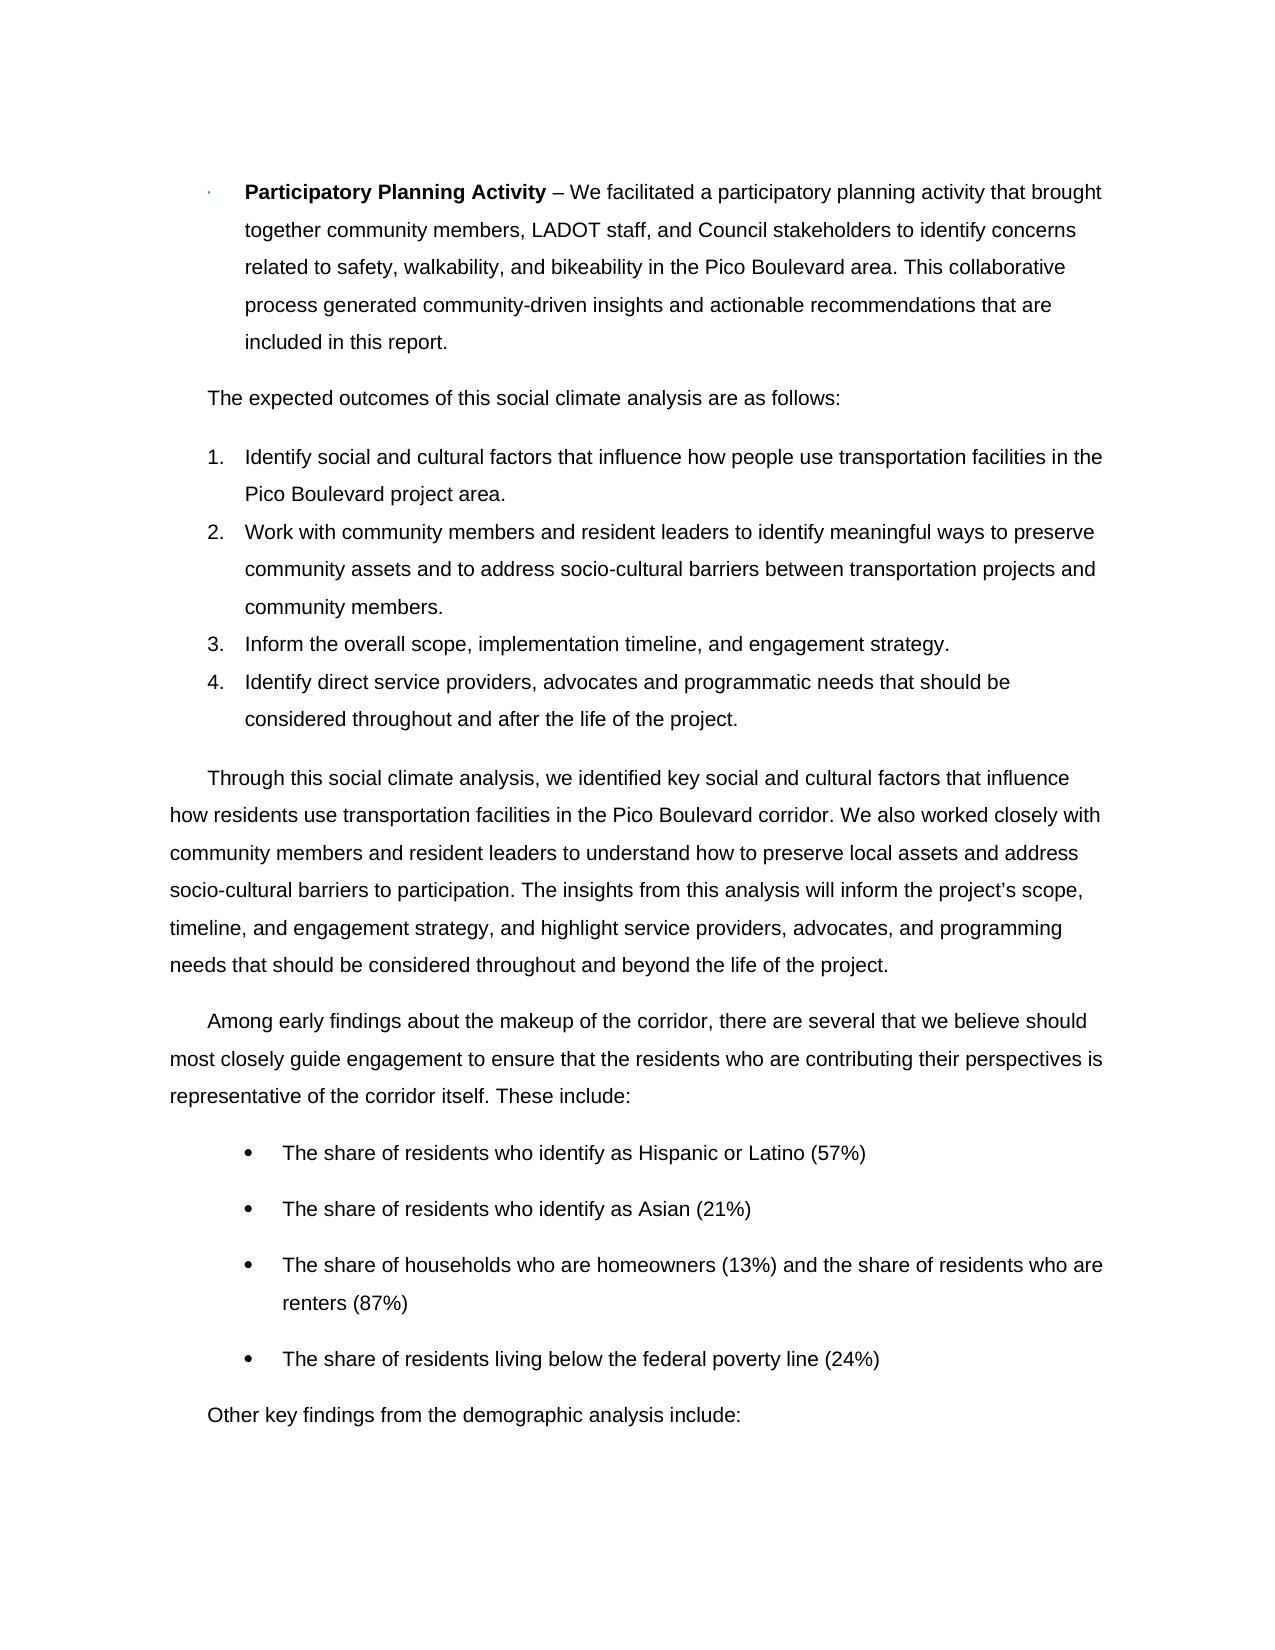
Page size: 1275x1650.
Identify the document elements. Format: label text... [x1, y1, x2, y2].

list The share of residents who identify as Asian (21%) [244, 1186, 1106, 1224]
list Participatory Planning Activity – We facilitated a participatory planning activity that brought together community members, LADOT staff, and Council stakeholders to identify concerns related to safety, walkability, and bikeability in the Pico Boulevard area. This collaborative process generated community-driven insights and actionable recommendations that are included in this report. [207, 169, 1106, 357]
list The share of households who are homeowners (13%) and the share of residents who are renters (87%) [244, 1242, 1106, 1317]
text Among early findings about the makeup of the corridor, there are several that we believe should most closely guide engagement to ensure that the residents who are contributing their perspectives is representative of the corridor itself. These include: [169, 999, 1106, 1111]
list Identify social and cultural factors that influence how people use transportation facilities in the Pico Boulevard project area. [207, 434, 1106, 509]
text Other key findings from the demographic analysis include: [169, 1392, 1106, 1430]
list The share of residents living below the federal poverty line (24%) [244, 1336, 1106, 1374]
list The share of residents who identify as Hispanic or Latino (57%) [244, 1130, 1106, 1167]
list Work with community members and resident leaders to identify meaningful ways to preserve community assets and to address socio-cultural barriers between transportation projects and community members. [207, 509, 1106, 622]
text The expected outcomes of this social climate analysis are as follows: [169, 376, 1106, 413]
list Inform the overall scope, implementation timeline, and engagement strategy. [207, 622, 1106, 659]
text Through this social climate analysis, we identified key social and cultural factors that influence how residents use transportation facilities in the Pico Boulevard corridor. We also worked closely with community members and resident leaders to understand how to preserve local assets and address socio-cultural barriers to participation. The insights from this analysis will inform the project’s scope, timeline, and engagement strategy, and highlight service providers, advocates, and programming needs that should be considered throughout and beyond the life of the project. [169, 755, 1106, 980]
list Identify direct service providers, advocates and programmatic needs that should be considered throughout and after the life of the project. [207, 659, 1106, 734]
